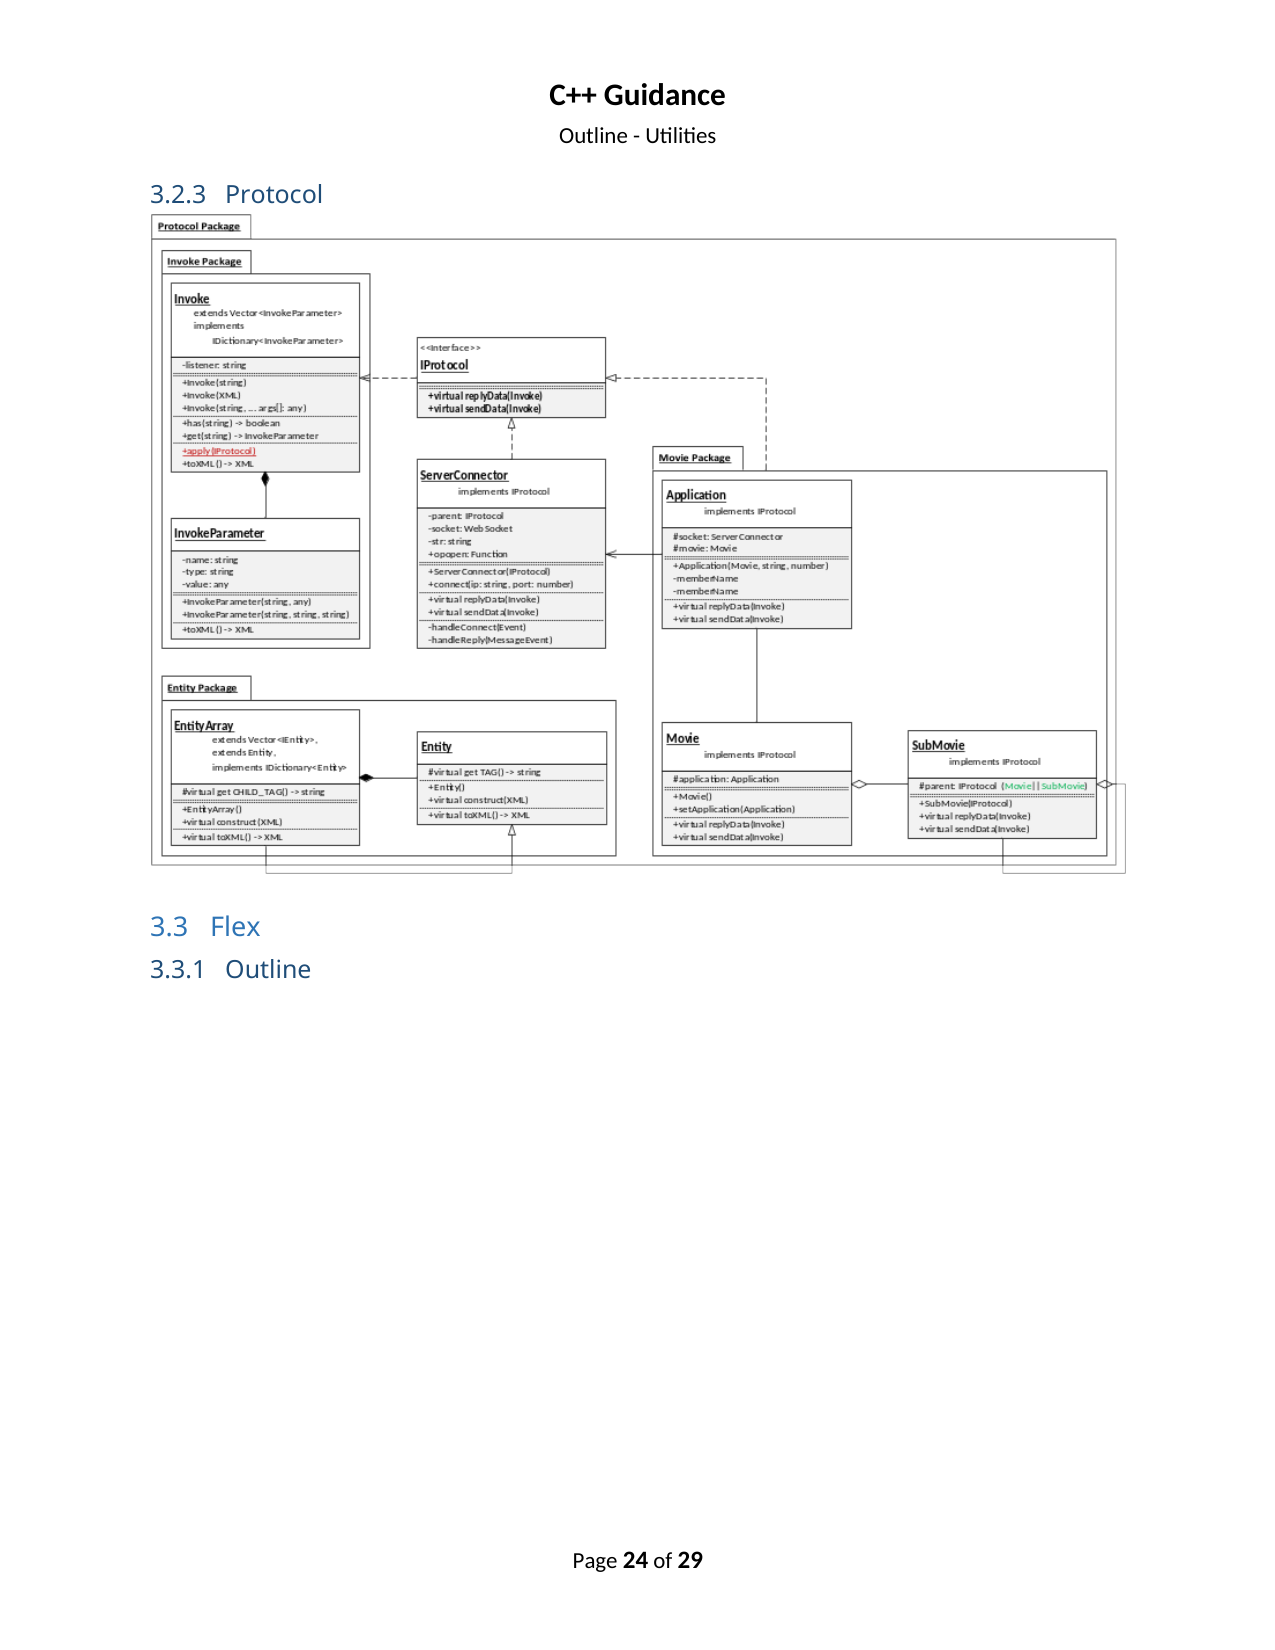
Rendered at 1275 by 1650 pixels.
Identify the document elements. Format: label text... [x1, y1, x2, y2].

subtitle Protocol [150, 177, 1125, 211]
subtitle Outline [150, 952, 1125, 986]
subtitle Flex [150, 908, 1125, 945]
